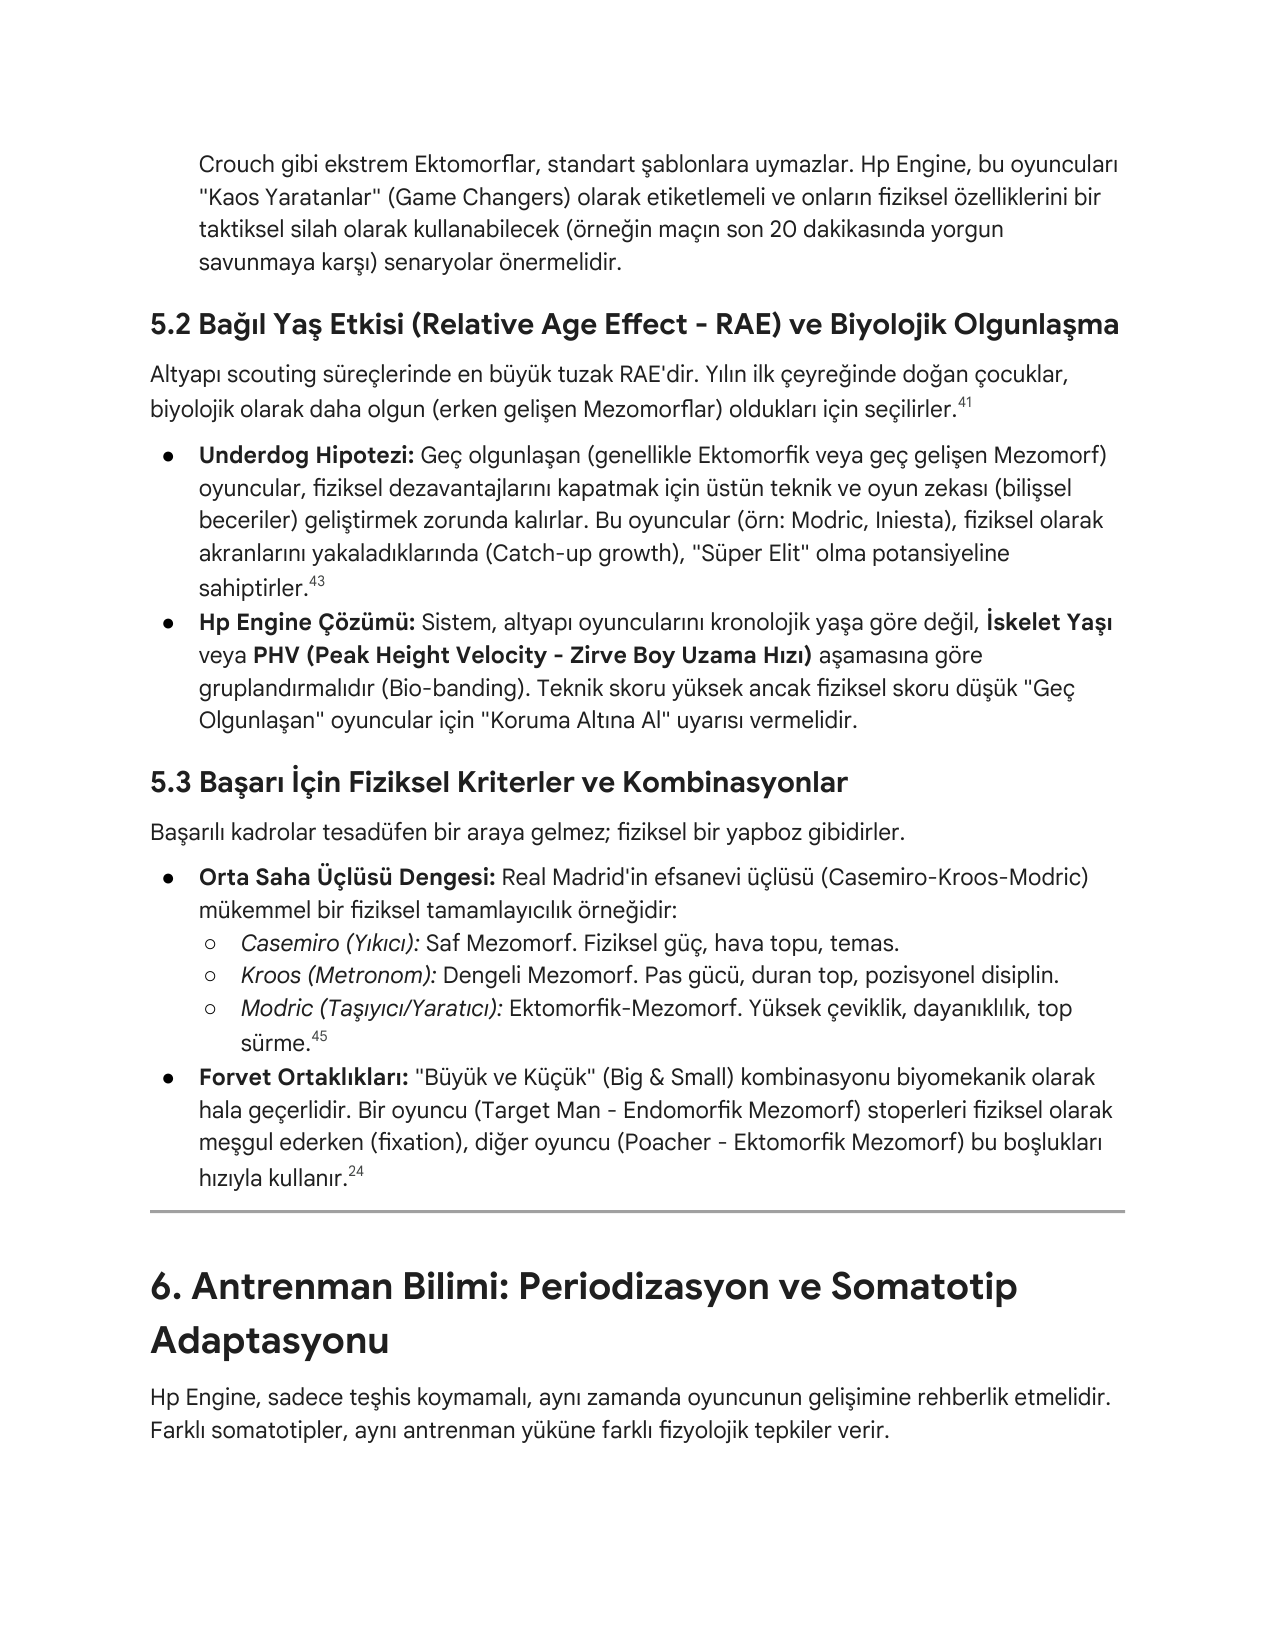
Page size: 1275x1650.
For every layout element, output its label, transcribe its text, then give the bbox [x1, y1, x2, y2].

list Orta Saha Üçlüsü Dengesi: Real Madrid'in efsanevi üçlüsü (Casemiro-Kroos-Modric) mükemmel bir fiziksel tamamlayıcılık örneğidir: [161, 863, 1125, 925]
text Hp Engine, sadece teşhis koymamalı, aynı zamanda oyuncunun gelişimine rehberlik etmelidir. Farklı somatotipler, aynı antrenman yüküne farklı fizyolojik tepkiler verir. [150, 1383, 1125, 1444]
list Forvet Ortaklıkları: "Büyük ve Küçük" (Big & Small) kombinasyonu biyomekanik olarak hala geçerlidir. Bir oyuncu (Target Man - Endomorfik Mezomorf) stoperleri fiziksel olarak meşgul ederken (fixation), diğer oyuncu (Poacher - Ektomorfik Mezomorf) bu boşlukları hızıyla kullanır.24 [161, 1063, 1125, 1193]
subtitle 6. Antrenman Bilimi: Periodizasyon ve Somatotip Adaptasyonu [150, 1214, 1125, 1364]
subtitle 5.3 Başarı İçin Fiziksel Kriterler ve Kombinasyonlar [150, 764, 1125, 801]
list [161, 150, 1125, 277]
list Hp Engine Çözümü: Sistem, altyapı oyuncularını kronolojik yaşa göre değil, İskelet Yaşı veya PHV (Peak Height Velocity - Zirve Boy Uzama Hızı) aşamasına göre gruplandırmalıdır (Bio-banding). Teknik skoru yüksek ancak fiziksel skoru düşük "Geç Olgunlaşan" oyuncular için "Koruma Altına Al" uyarısı vermelidir. [161, 608, 1125, 735]
list Casemiro (Yıkıcı): Saf Mezomorf. Fiziksel güç, hava topu, temas. [203, 929, 1125, 958]
list Kroos (Metronom): Dengeli Mezomorf. Pas gücü, duran top, pozisyonel disiplin. [203, 962, 1125, 990]
list Underdog Hipotezi: Geç olgunlaşan (genellikle Ektomorfik veya geç gelişen Mezomorf) oyuncular, fiziksel dezavantajlarını kapatmak için üstün teknik ve oyun zekası (bilişsel beceriler) geliştirmek zorunda kalırlar. Bu oyuncular (örn: Modric, Iniesta), fiziksel olarak akranlarını yakaladıklarında (Catch-up growth), "Süper Elit" olma potansiyeline sahiptirler.43 [161, 441, 1125, 604]
subtitle 5.2 Bağıl Yaş Etkisi (Relative Age Effect - RAE) ve Biyolojik Olgunlaşma [150, 306, 1125, 342]
text Altyapı scouting süreçlerinde en büyük tuzak RAE'dir. Yılın ilk çeyreğinde doğan çocuklar, biyolojik olarak daha olgun (erken gelişen Mezomorflar) oldukları için seçilirler.41 [150, 360, 1125, 424]
text Başarılı kadrolar tesadüfen bir araya gelmez; fiziksel bir yapboz gibidirler. [150, 818, 1125, 847]
list Modric (Taşıyıcı/Yaratıcı): Ektomorfik-Mezomorf. Yüksek çeviklik, dayanıklılık, top sürme.45 [203, 994, 1125, 1059]
